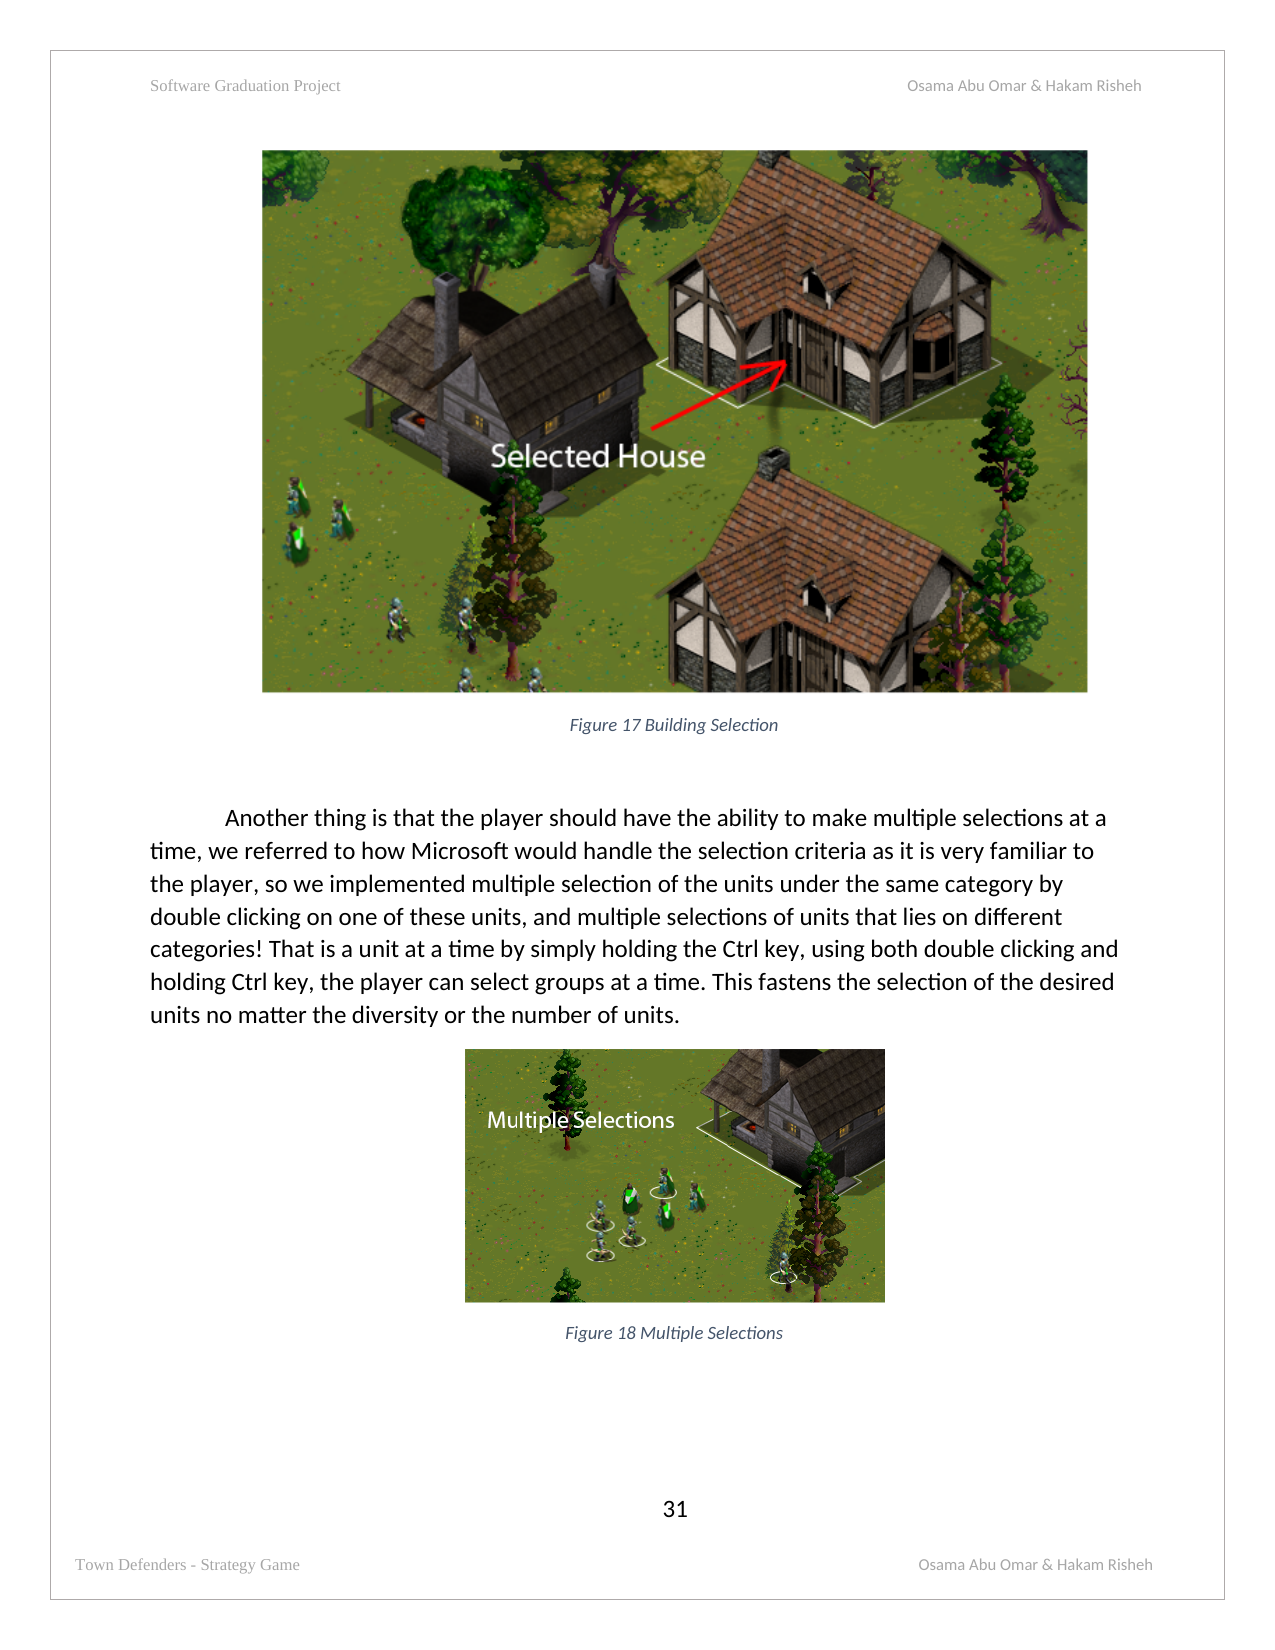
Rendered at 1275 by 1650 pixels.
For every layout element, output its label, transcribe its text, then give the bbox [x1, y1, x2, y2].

text Another thing is that the player should have the ability to make multiple selections at a time, we referred to how Microsoft would handle the selection criteria as it is very familiar to the player, so we implemented multiple selection of the units under the same category by double clicking on one of these units, and multiple selections of units that lies on different categories! That is a unit at a time by simply holding the Ctrl key, using both double clicking and holding Ctrl key, the player can select groups at a time. This fastens the selection of the desired units no matter the diversity or the number of units. [150, 802, 1125, 1030]
text Figure 18 Multiple Selections [150, 1321, 1125, 1344]
text Figure 17 Building Selection [150, 713, 1125, 736]
picture [261, 150, 1089, 694]
picture [464, 1049, 885, 1303]
